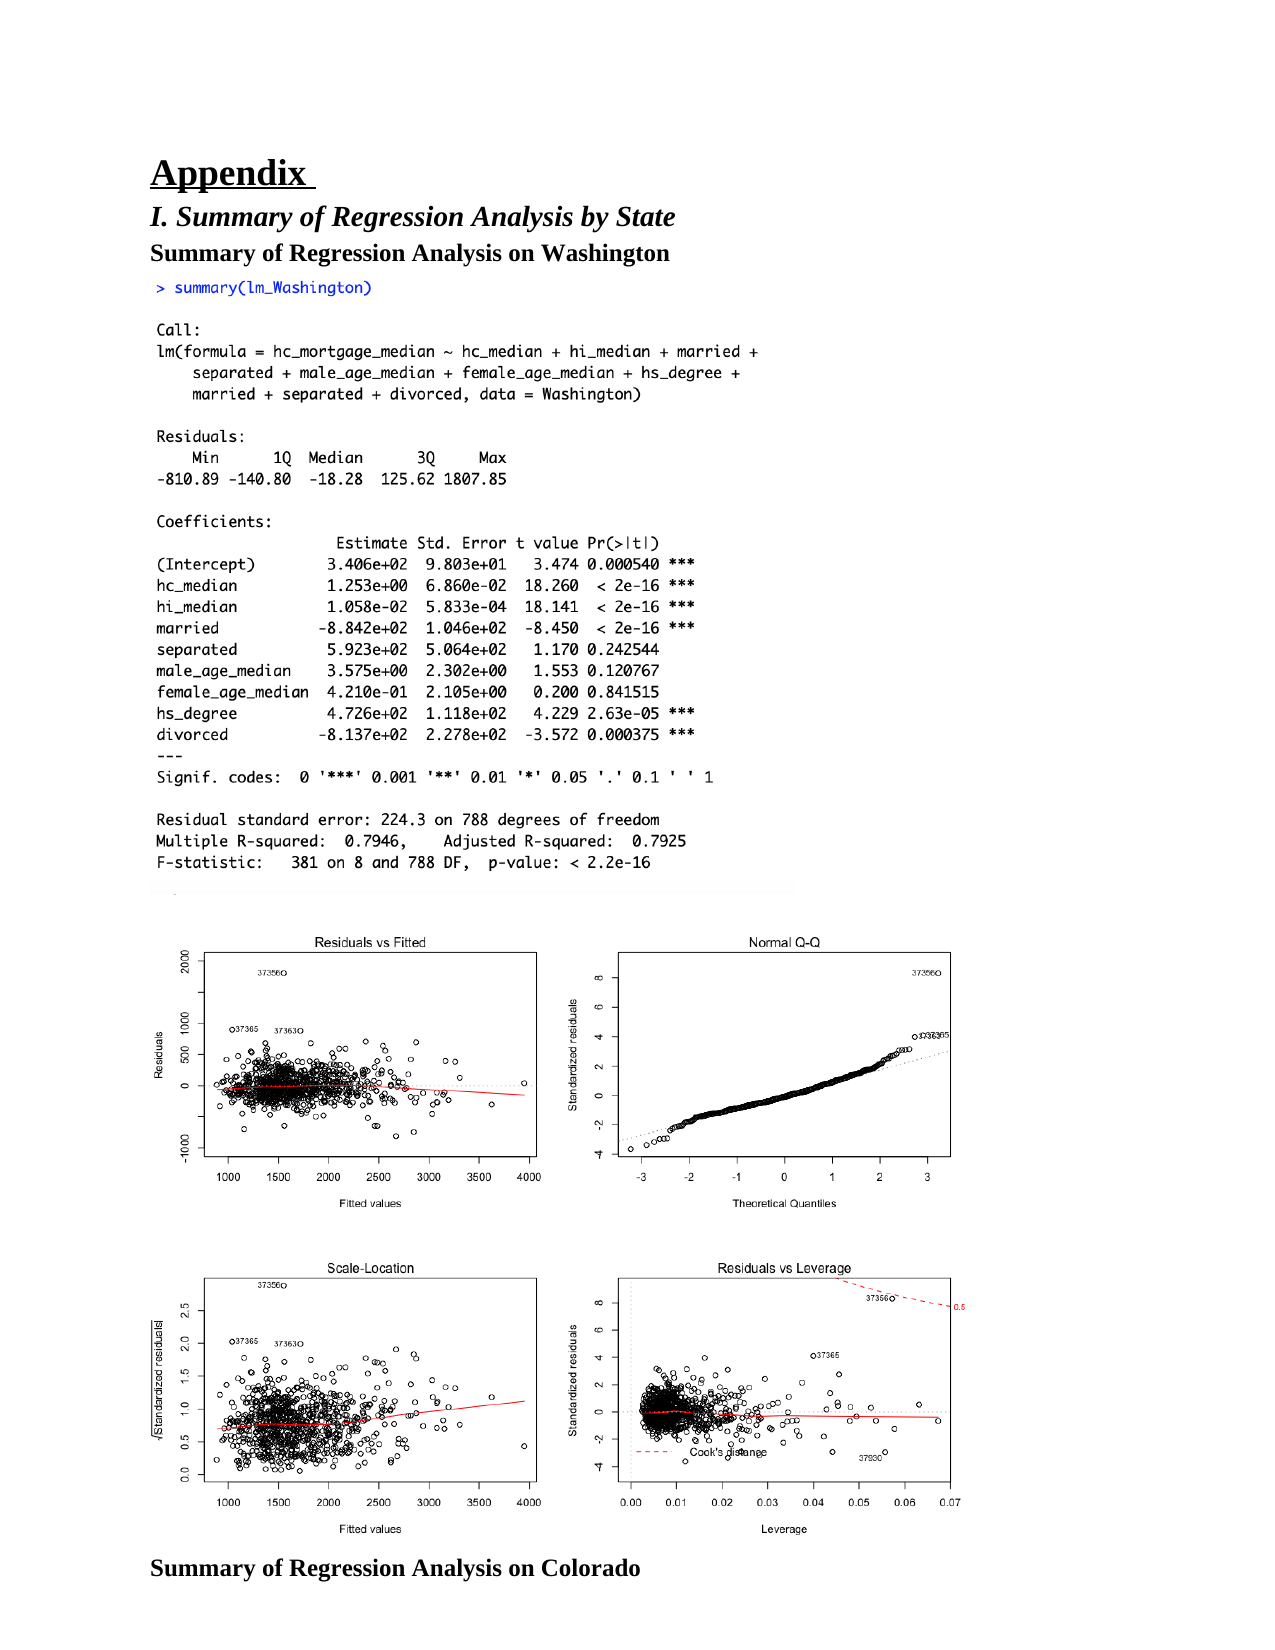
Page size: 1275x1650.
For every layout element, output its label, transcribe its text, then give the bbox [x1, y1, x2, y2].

picture [150, 270, 796, 895]
subtitle Appendix [150, 150, 1125, 193]
subtitle I. Summary of Regression Analysis by State [150, 199, 1125, 233]
picture [150, 898, 978, 1549]
text Summary of Regression Analysis on Colorado [150, 1553, 1125, 1581]
